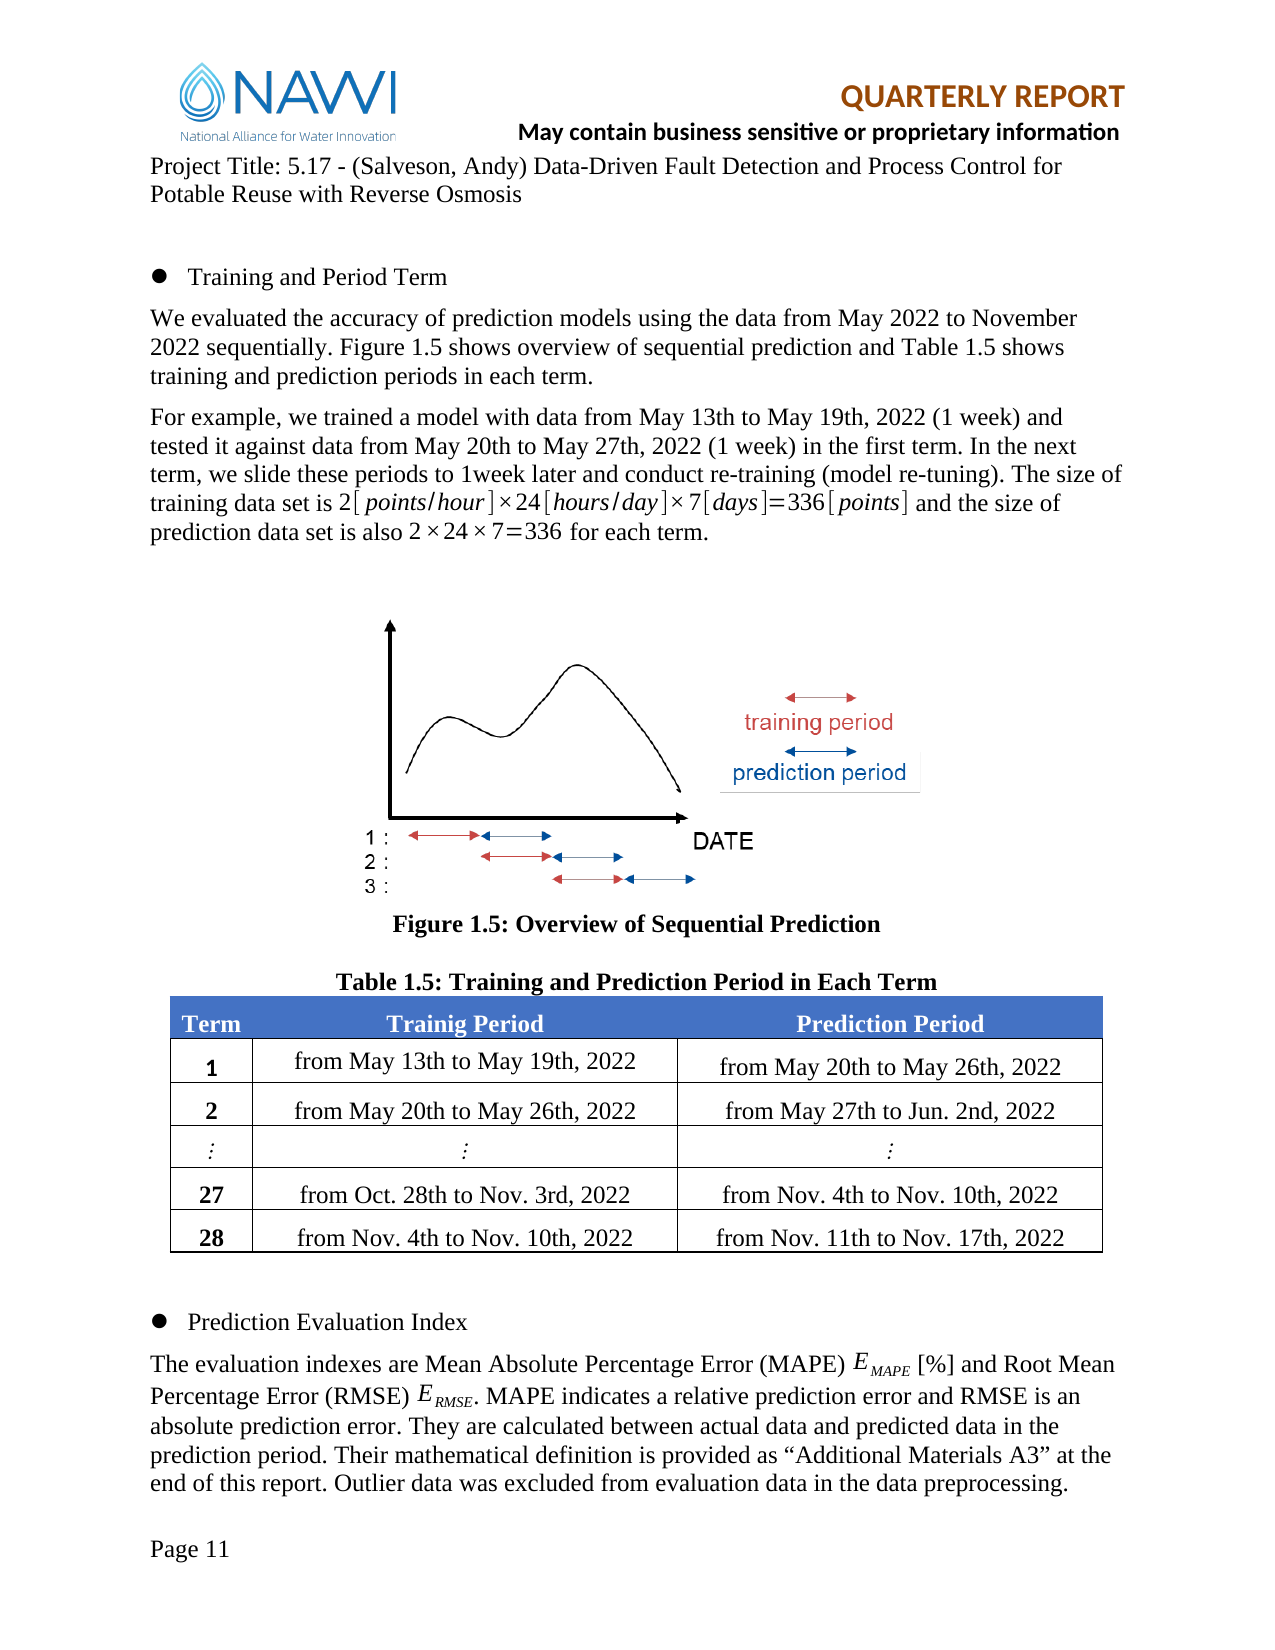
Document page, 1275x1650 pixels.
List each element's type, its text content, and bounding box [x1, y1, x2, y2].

text The evaluation indexes are Mean Absolute Percentage Error (MAPE) [%] and Root Mean Percentage Error (RMSE) . MAPE indicates a relative prediction error and RMSE is an absolute prediction error. They are calculated between actual data and predicted data in the prediction period. Their mathematical definition is provided as “Additional Materials A3” at the end of this report. Outlier data was excluded from evaluation data in the data preprocessing. [150, 1348, 1125, 1497]
text We evaluated the accuracy of prediction models using the data from May 2022 to November 2022 sequentially. Figure 1.5 shows overview of sequential prediction and Table 1.5 shows training and prediction periods in each term. [150, 303, 1125, 389]
list Prediction Evaluation Index [150, 587, 1125, 1336]
text For example, we trained a model with data from May 13th to May 19th, 2022 (1 week) and tested it against data from May 20th to May 27th, 2022 (1 week) in the first term. In the next term, we slide these periods to 1week later and conduct re-training (model re-tuning). The size of training data set is and the size of prediction data set is also for each term. [150, 402, 1125, 546]
list Training and Period Term [150, 262, 1125, 291]
picture [352, 606, 921, 910]
